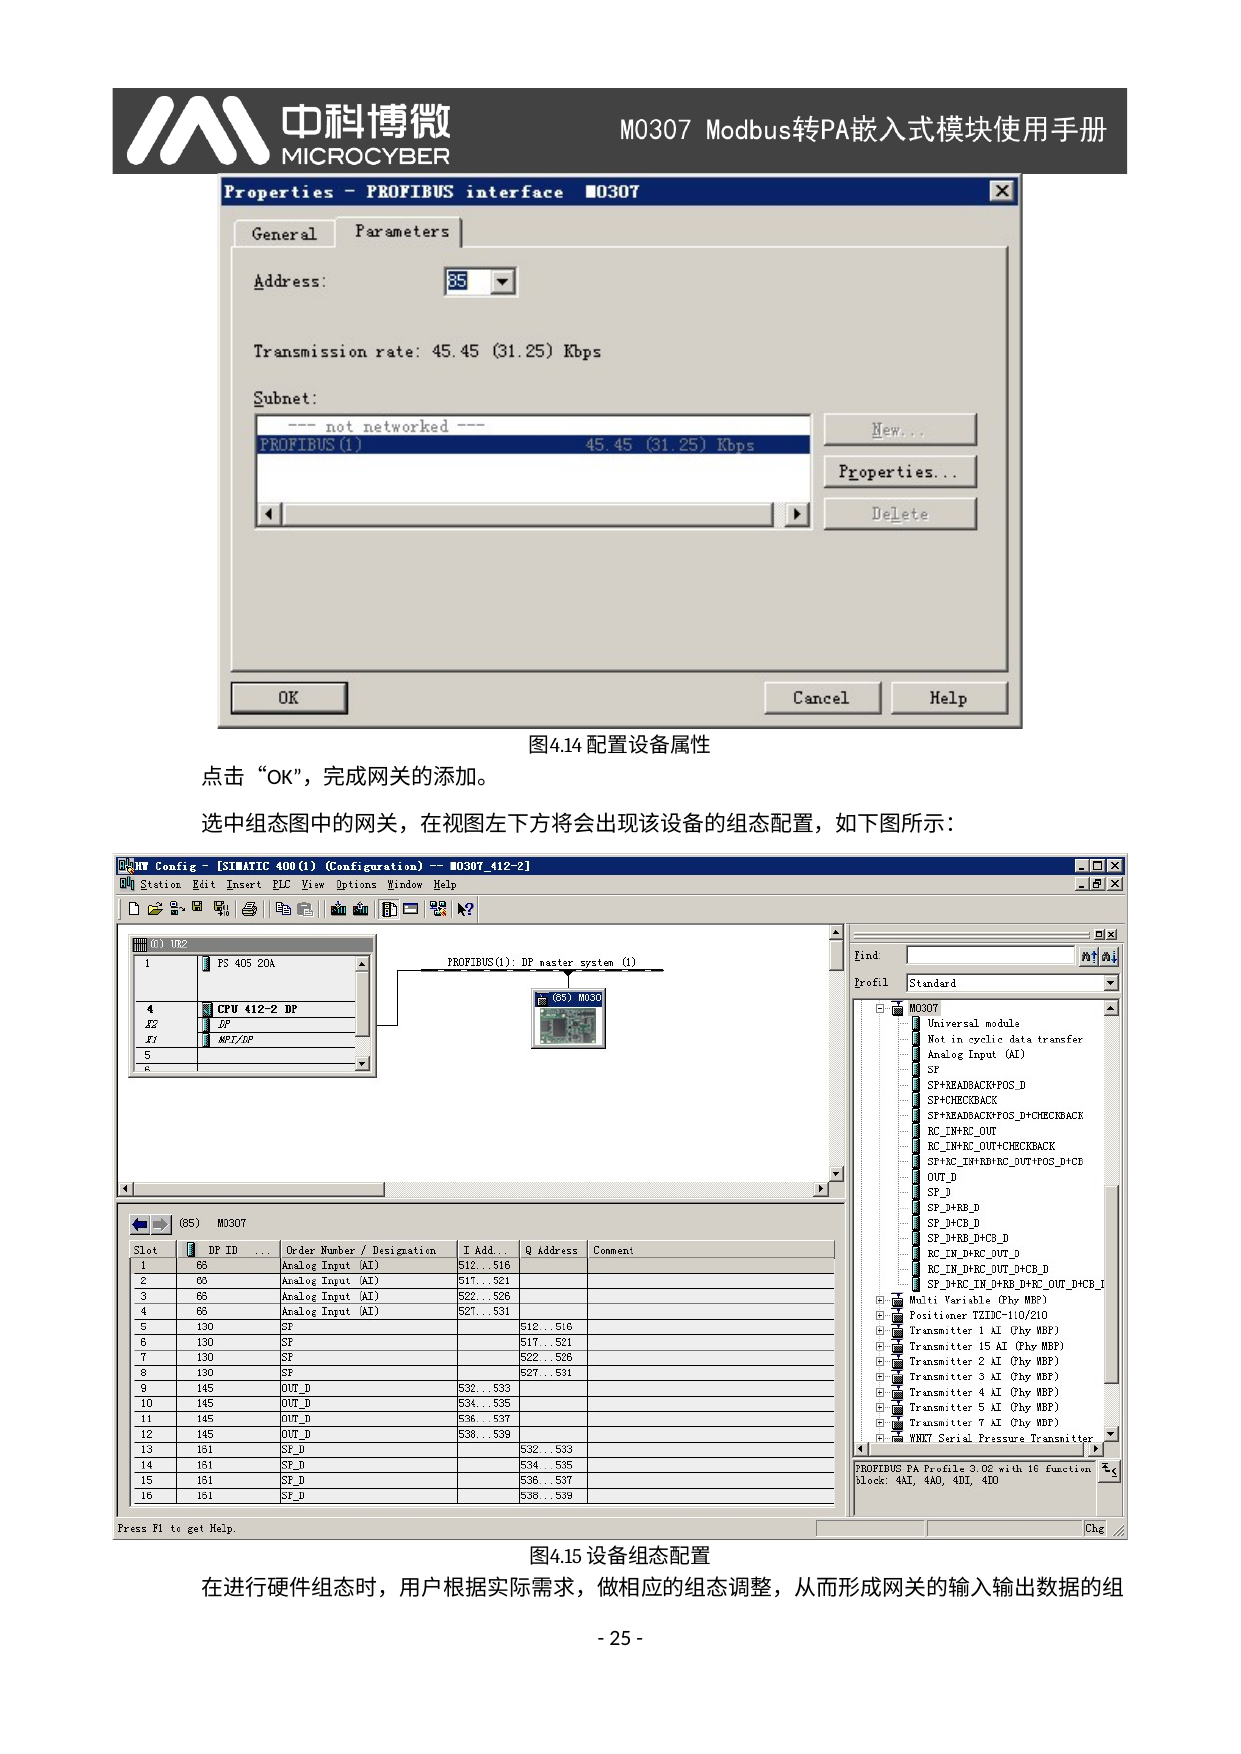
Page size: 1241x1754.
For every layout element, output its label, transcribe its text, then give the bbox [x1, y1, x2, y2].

picture [112, 88, 1128, 729]
text 在进行硬件组态时，用户根据实际需求，做相应的组态调整，从而形成网关的输入输出数据的组态信息。每个模块选项的具体含义见4.5.2.1。 [157, 1569, 1128, 1601]
text 选中组态图中的网关，在视图左下方将会出现该设备的组态配置，如下图所示： [157, 806, 1128, 838]
text 点击“OK”，完成网关的添加。 [157, 759, 1128, 791]
picture [112, 853, 1128, 1540]
